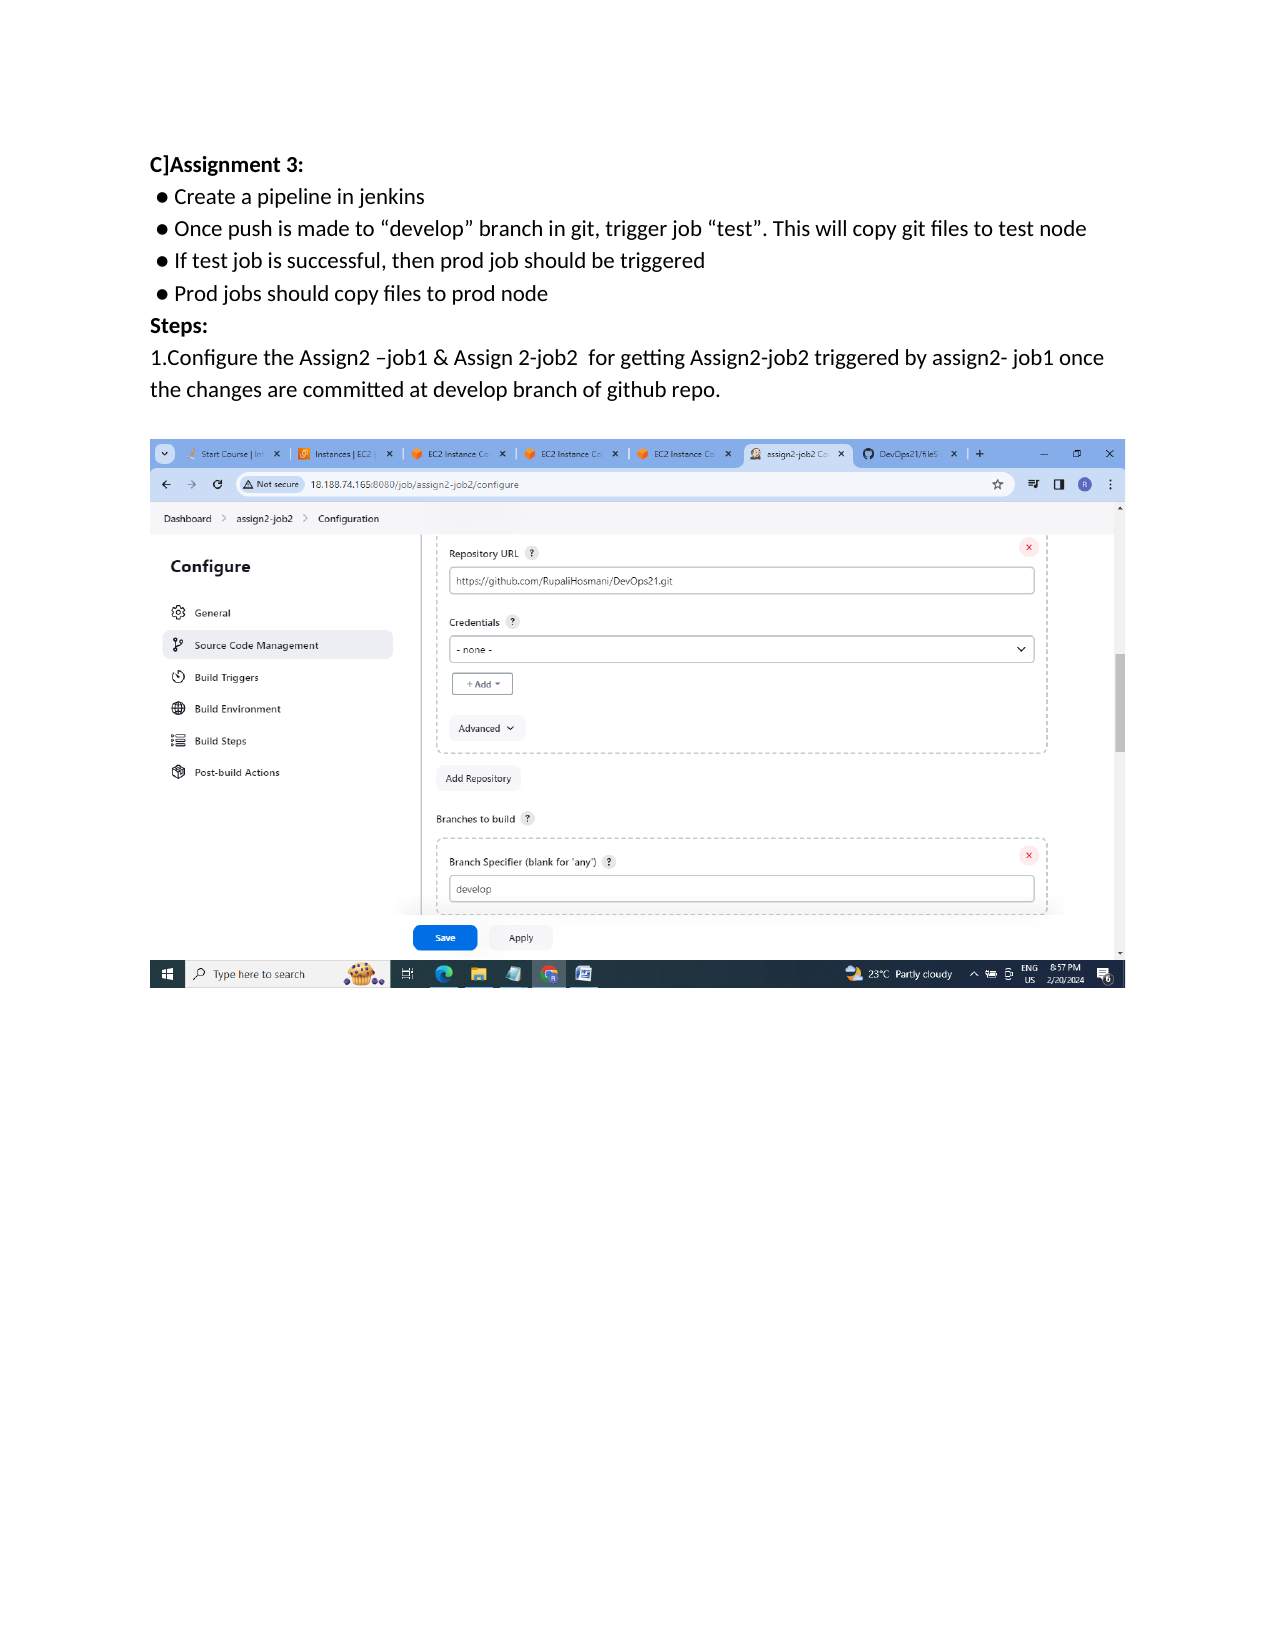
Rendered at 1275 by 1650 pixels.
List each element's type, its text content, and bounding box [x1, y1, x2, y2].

text ● Once push is made to “develop” branch in git, trigger job “test”. This will copy git files to test node [150, 214, 1125, 242]
text ● If test job is successful, then prod job should be triggered [150, 247, 1125, 274]
text Steps: [150, 311, 1125, 339]
text 1.Configure the Assign2 –job1 & Assign 2-job2 for getting Assign2-job2 triggered by assign2- job1 once the changes are committed at develop branch of github repo. [150, 343, 1125, 403]
text ● Prod jobs should copy files to prod node [150, 279, 1125, 307]
text C]Assignment 3: [150, 150, 1125, 178]
text ● Create a pipeline in jenkins [150, 182, 1125, 210]
picture [150, 439, 1125, 988]
